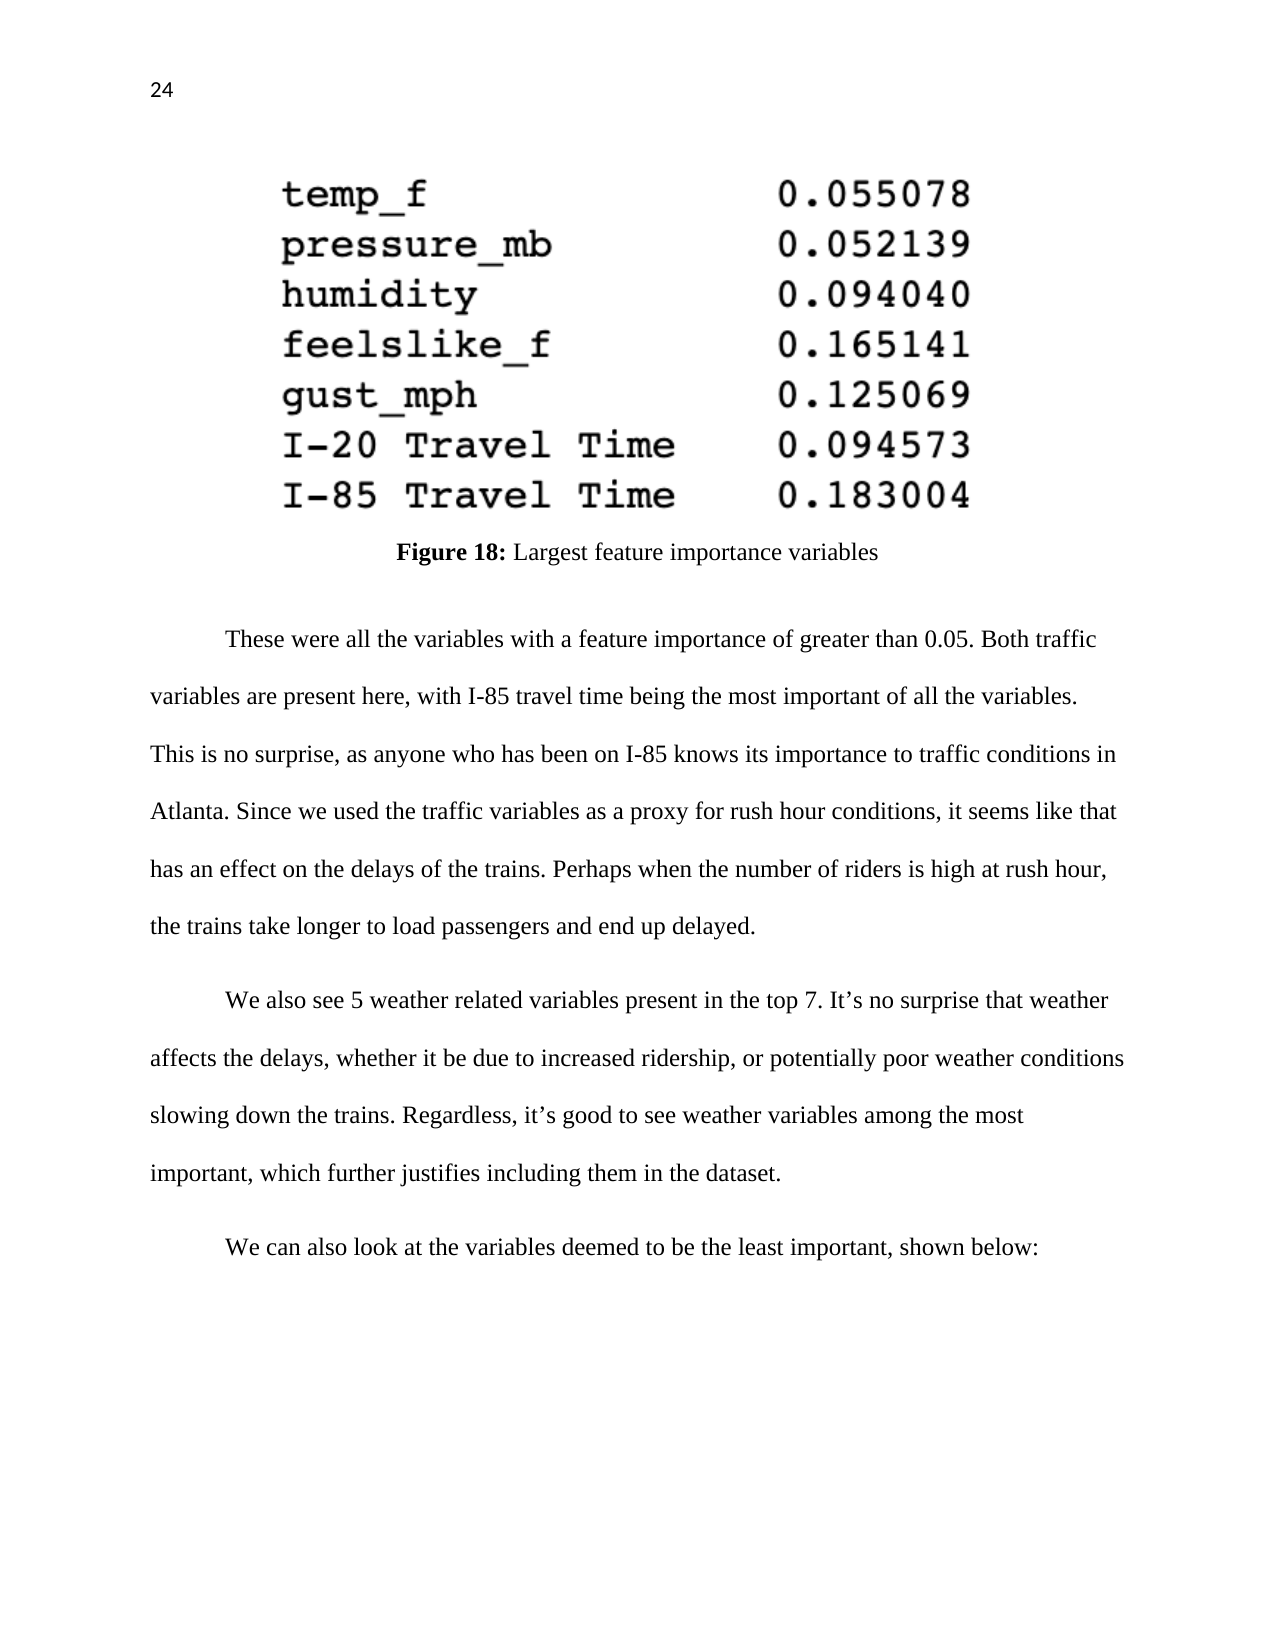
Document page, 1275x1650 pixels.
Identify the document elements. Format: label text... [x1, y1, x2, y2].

text Figure 18: Largest feature importance variables [150, 537, 1125, 566]
picture [271, 150, 1004, 524]
text These were all the variables with a feature importance of greater than 0.05. Both traffic variables are present here, with I-85 travel time being the most important of all the variables. This is no surprise, as anyone who has been on I-85 knows its importance to traffic conditions in Atlanta. Since we used the traffic variables as a proxy for rush hour conditions, it seems like that has an effect on the delays of the trains. Perhaps when the number of riders is high at rush hour, the trains take longer to load passengers and end up delayed. [150, 624, 1125, 940]
text We also see 5 weather related variables present in the top 7. It’s no surprise that weather affects the delays, whether it be due to increased ridership, or potentially poor weather conditions slowing down the trains. Regardless, it’s good to see weather variables among the most important, which further justifies including them in the dataset. [150, 985, 1125, 1187]
text We can also look at the variables deemed to be the least important, shown below: [150, 1232, 1125, 1261]
